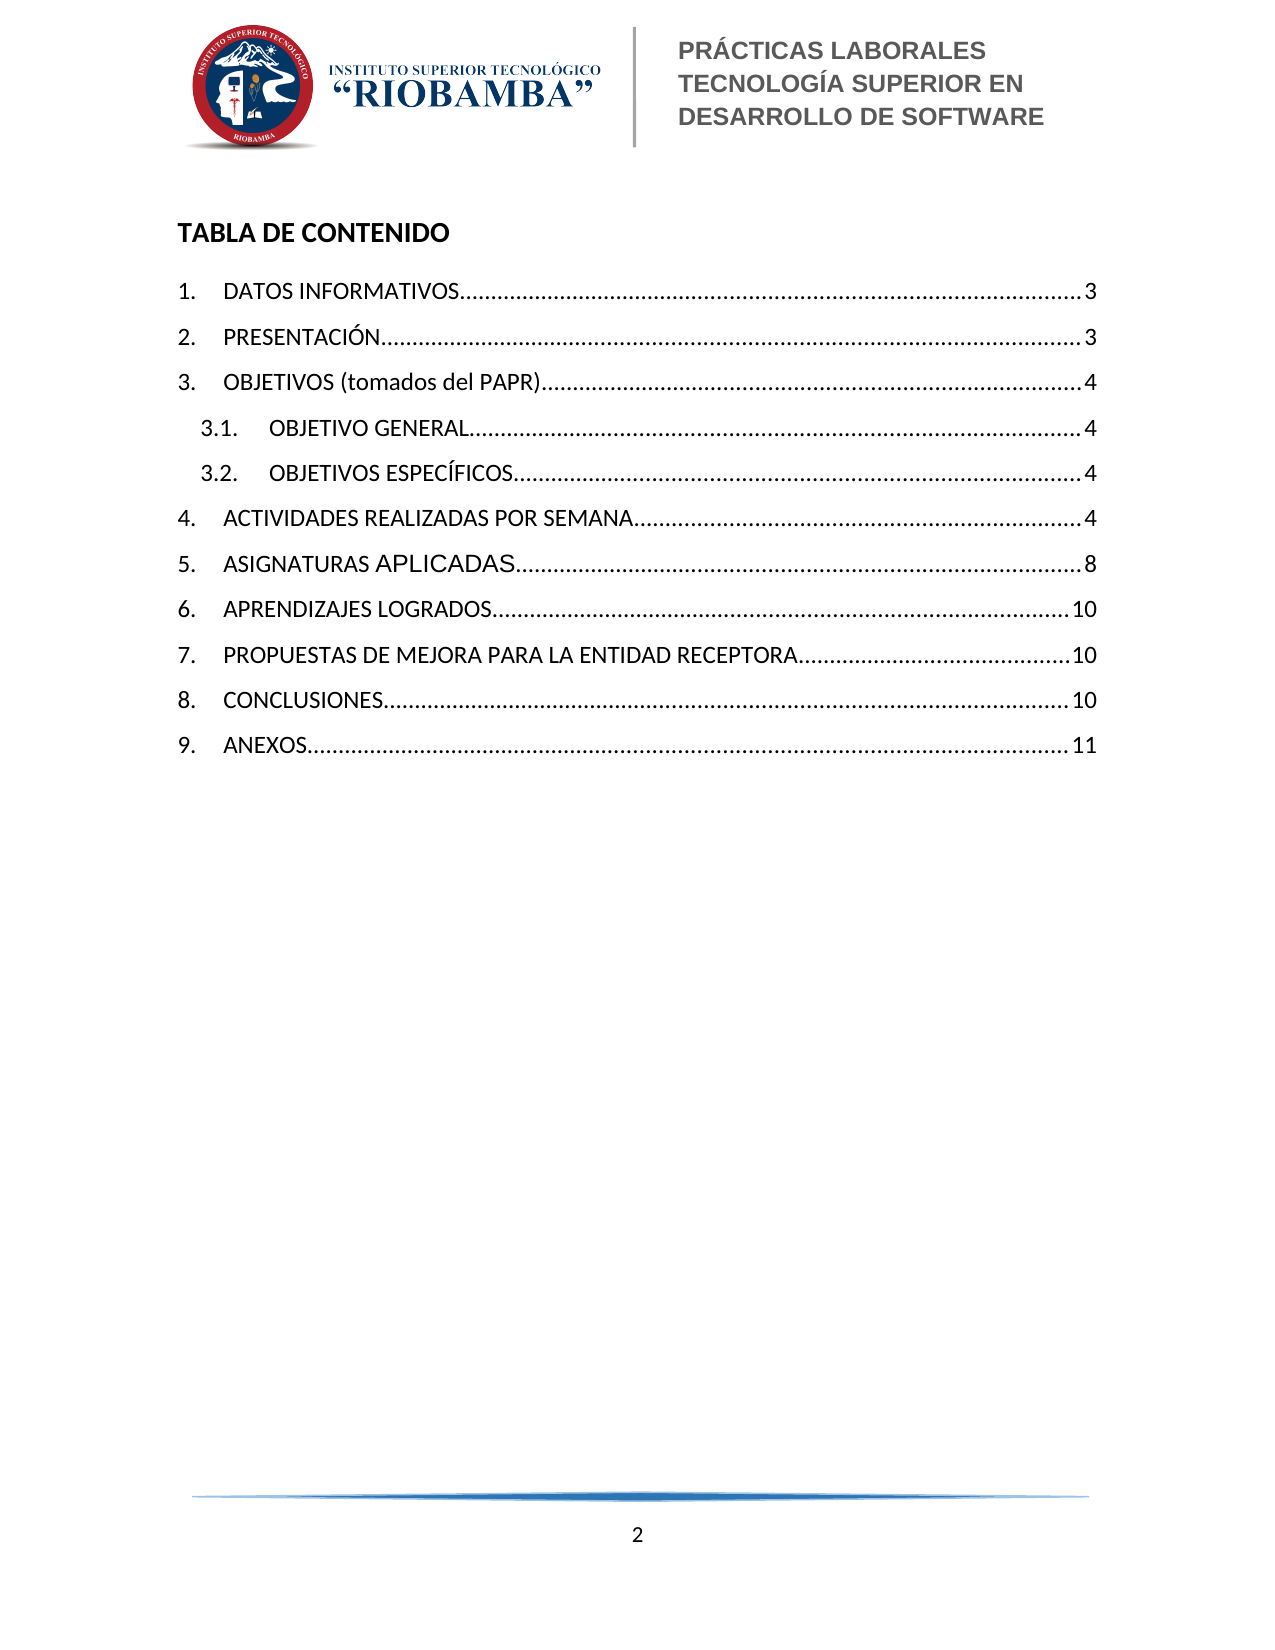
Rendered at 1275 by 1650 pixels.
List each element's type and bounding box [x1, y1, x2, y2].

picture [177, 21, 603, 155]
